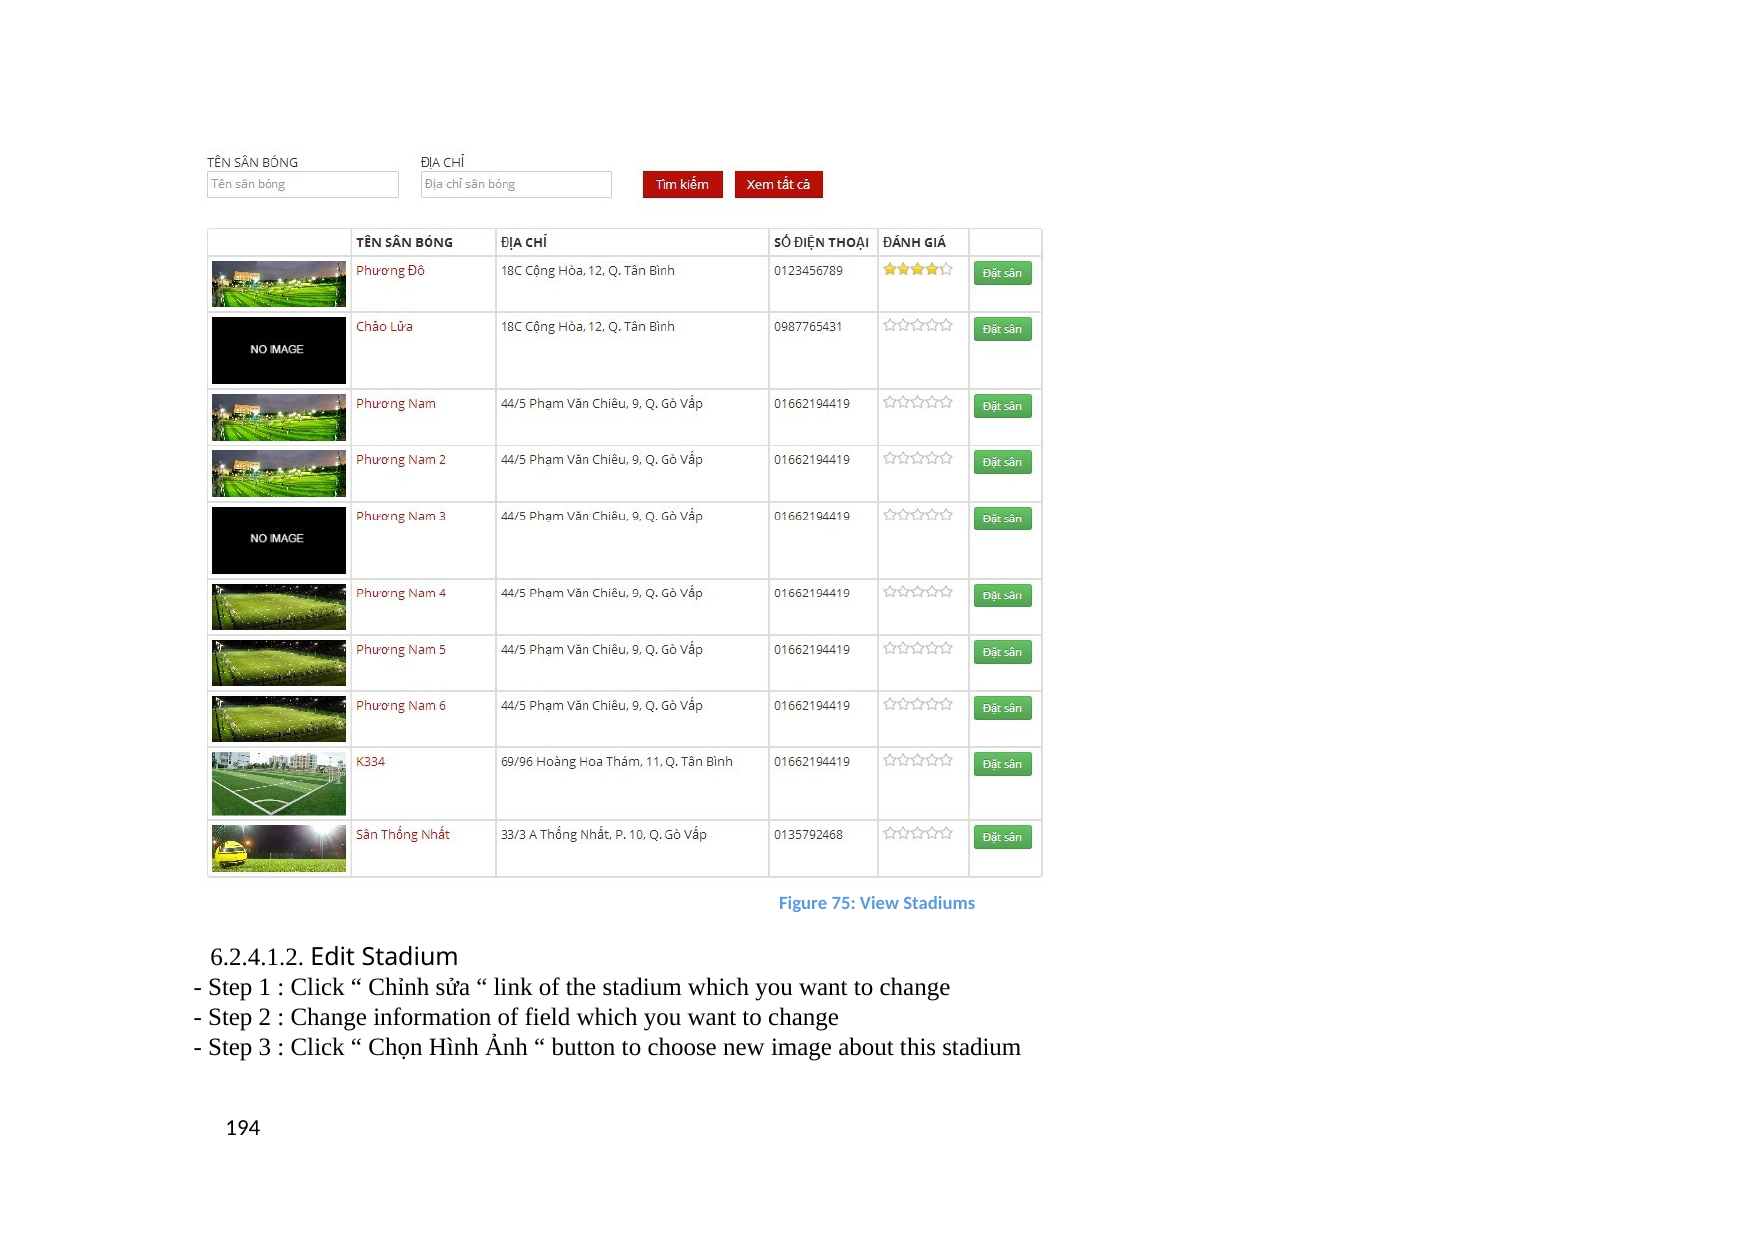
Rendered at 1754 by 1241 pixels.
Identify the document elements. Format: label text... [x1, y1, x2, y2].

text - Step 3 : Click “ Chọn Hình Ảnh “ button to choose new image about this stadium [193, 1032, 1604, 1061]
picture [193, 149, 1059, 890]
text - Step 1 : Click “ Chỉnh sửa “ link of the stadium which you want to change [193, 972, 1604, 1001]
text Figure 75: View Stadiums [150, 891, 1604, 914]
text - Step 2 : Change information of field which you want to change [193, 1002, 1604, 1031]
subtitle Edit Stadium [210, 939, 1604, 972]
